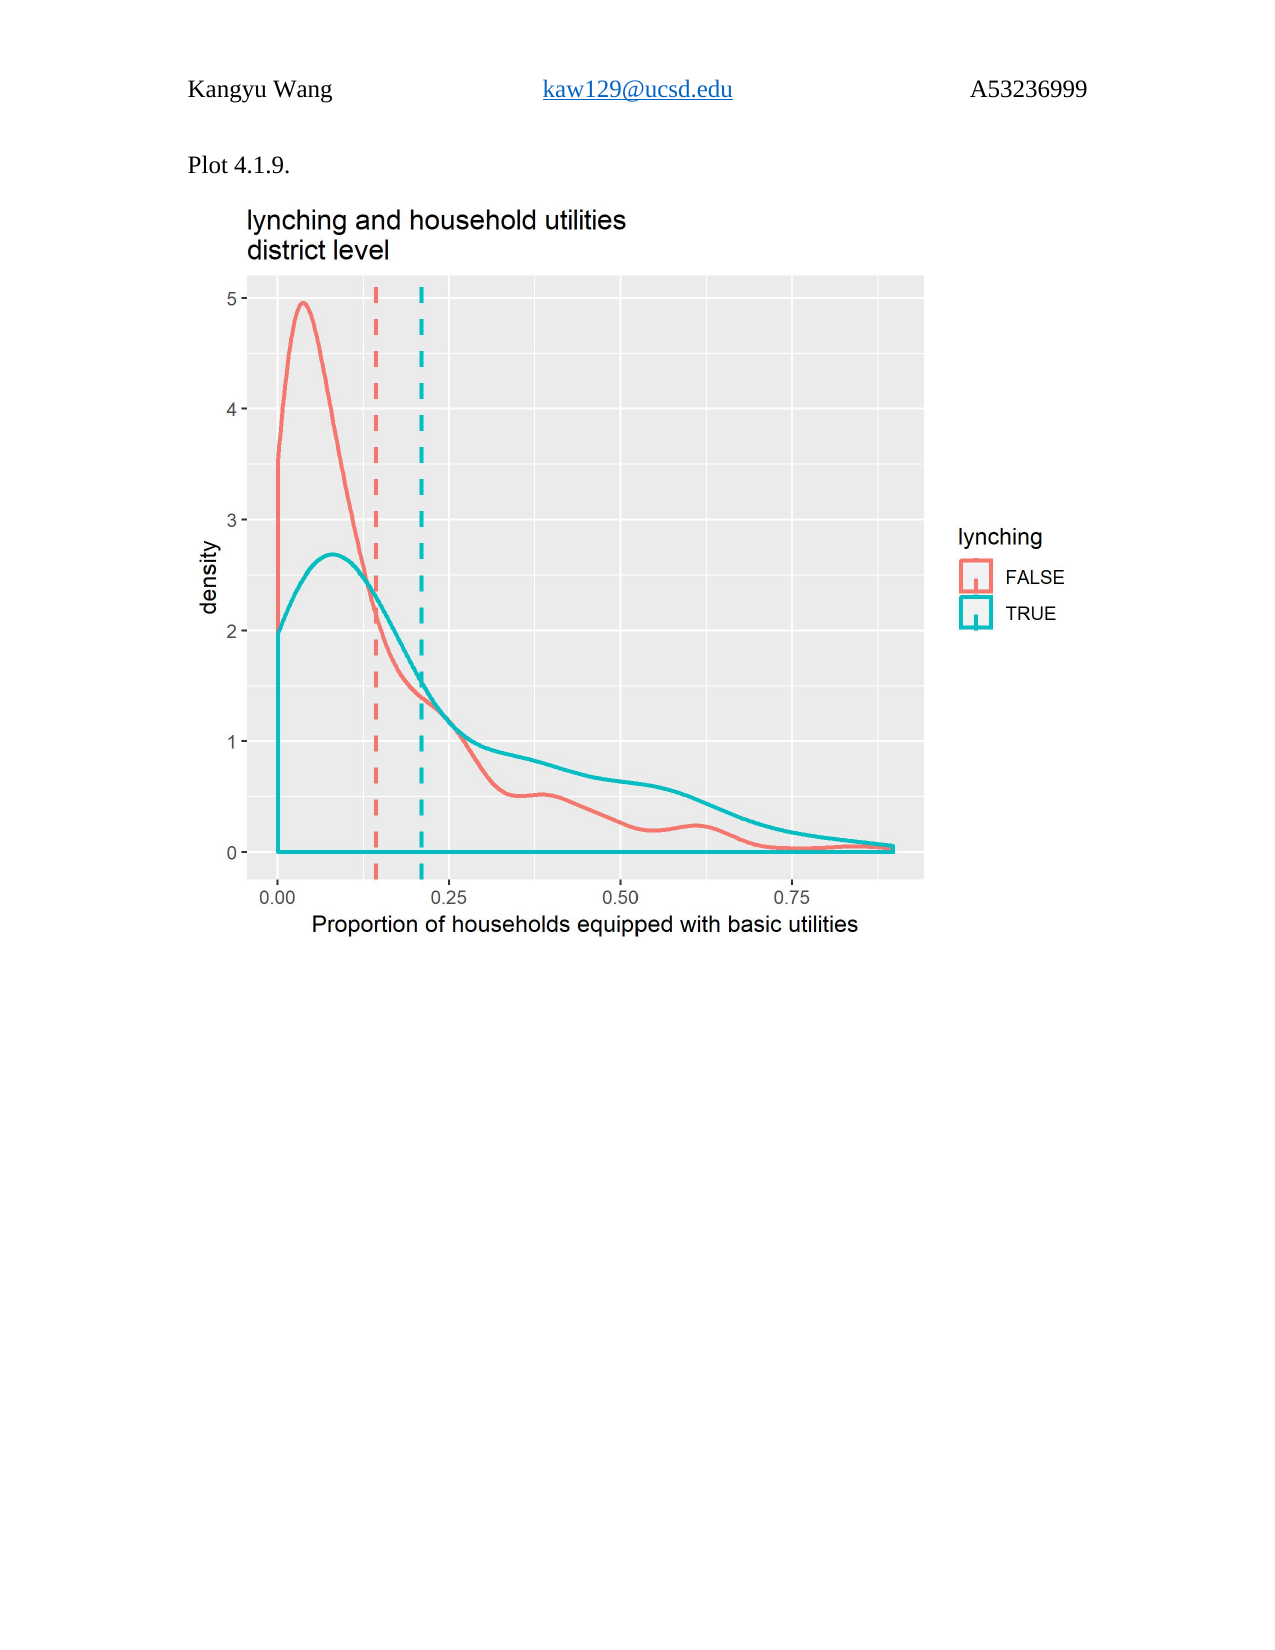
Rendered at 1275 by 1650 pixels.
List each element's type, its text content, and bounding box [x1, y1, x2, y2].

text Plot 4.1.9. [187, 150, 1087, 179]
picture [187, 197, 1088, 948]
